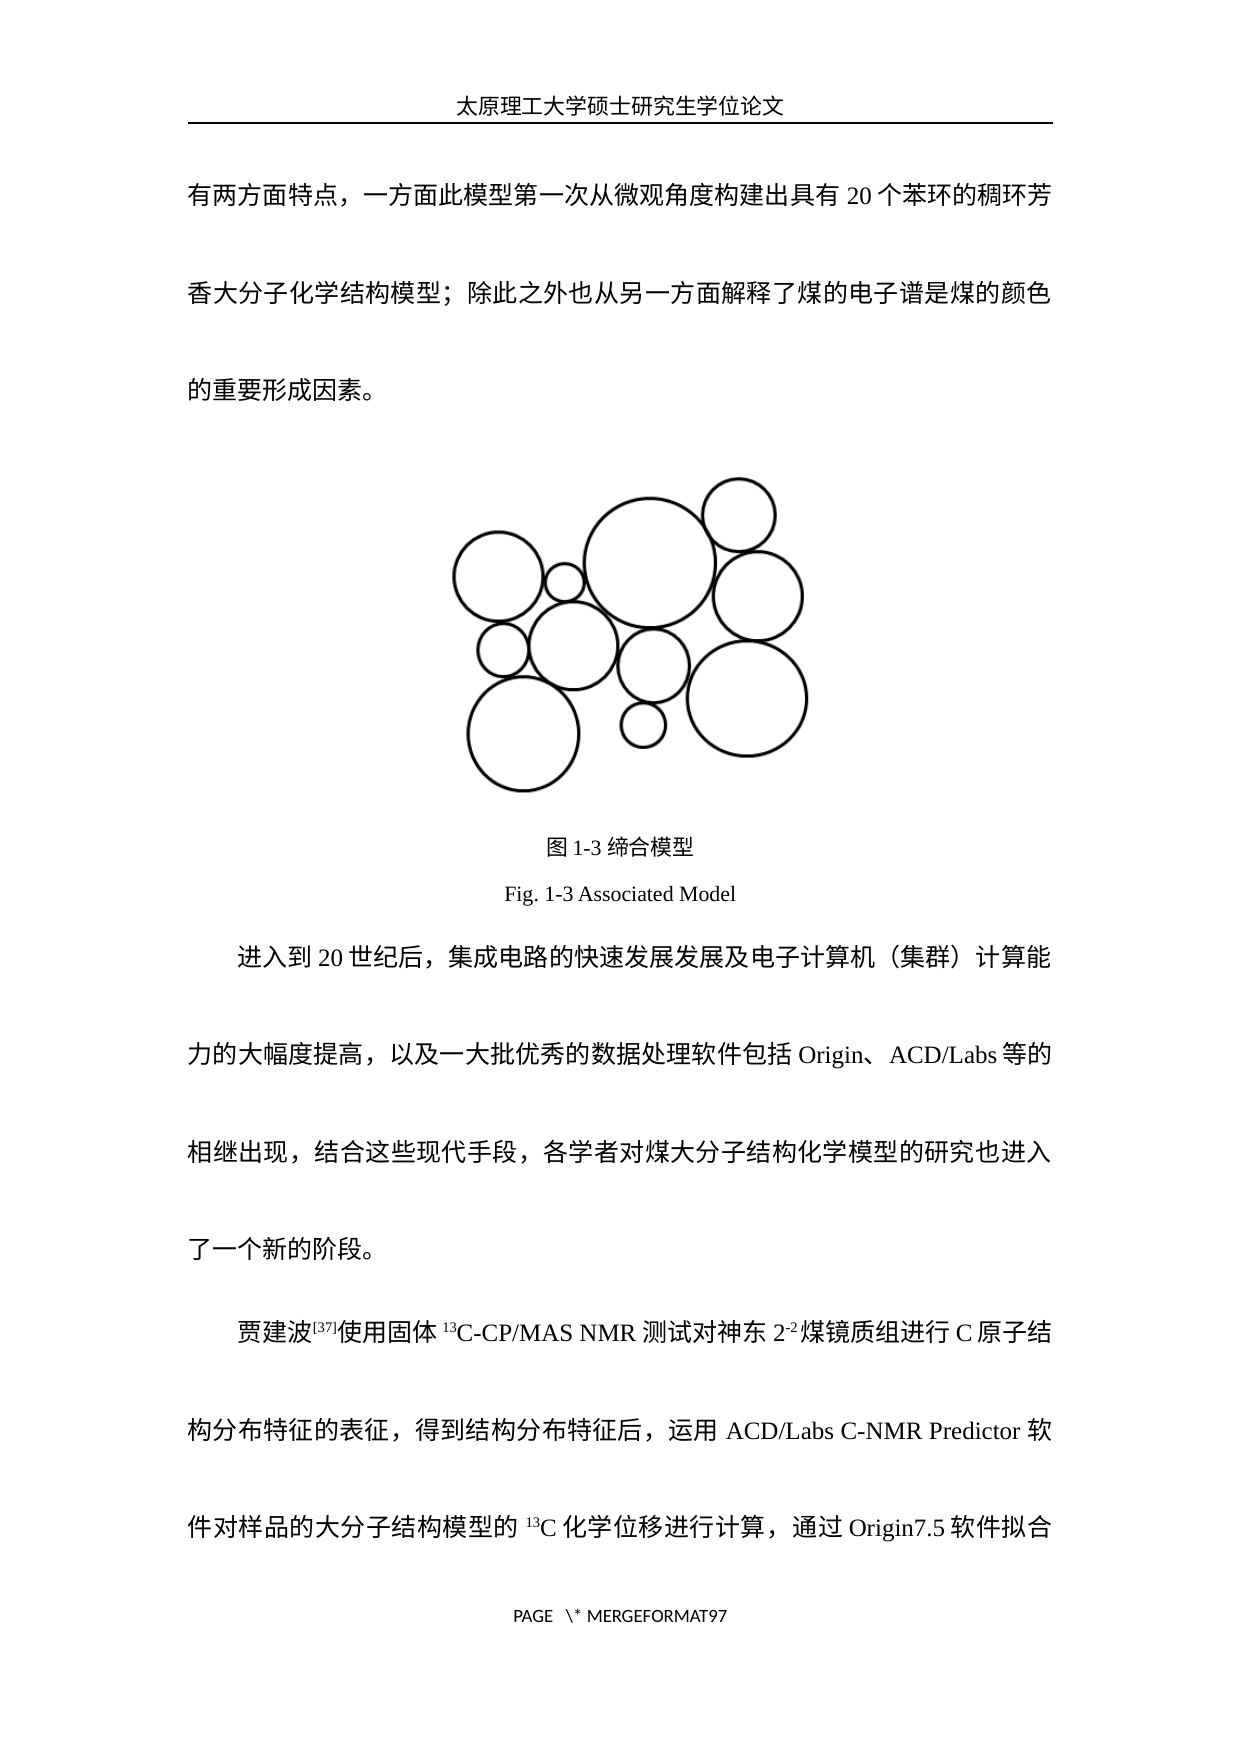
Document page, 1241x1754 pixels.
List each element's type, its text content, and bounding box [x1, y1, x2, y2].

text 图1-3 缔合模型 [187, 829, 1053, 862]
picture [384, 439, 856, 824]
text 进入到20世纪后，集成电路的快速发展发展及电子计算机（集群）计算能力的大幅度提高，以及一大批优秀的数据处理软件包括Origin、ACD/Labs等的相继出现，结合这些现代手段，各学者对煤大分子结构化学模型的研究也进入了一个新的阶段。 [187, 923, 1053, 1280]
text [187, 1298, 1053, 1558]
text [187, 161, 1053, 421]
text Fig. 1-3 Associated Model [187, 878, 1053, 910]
